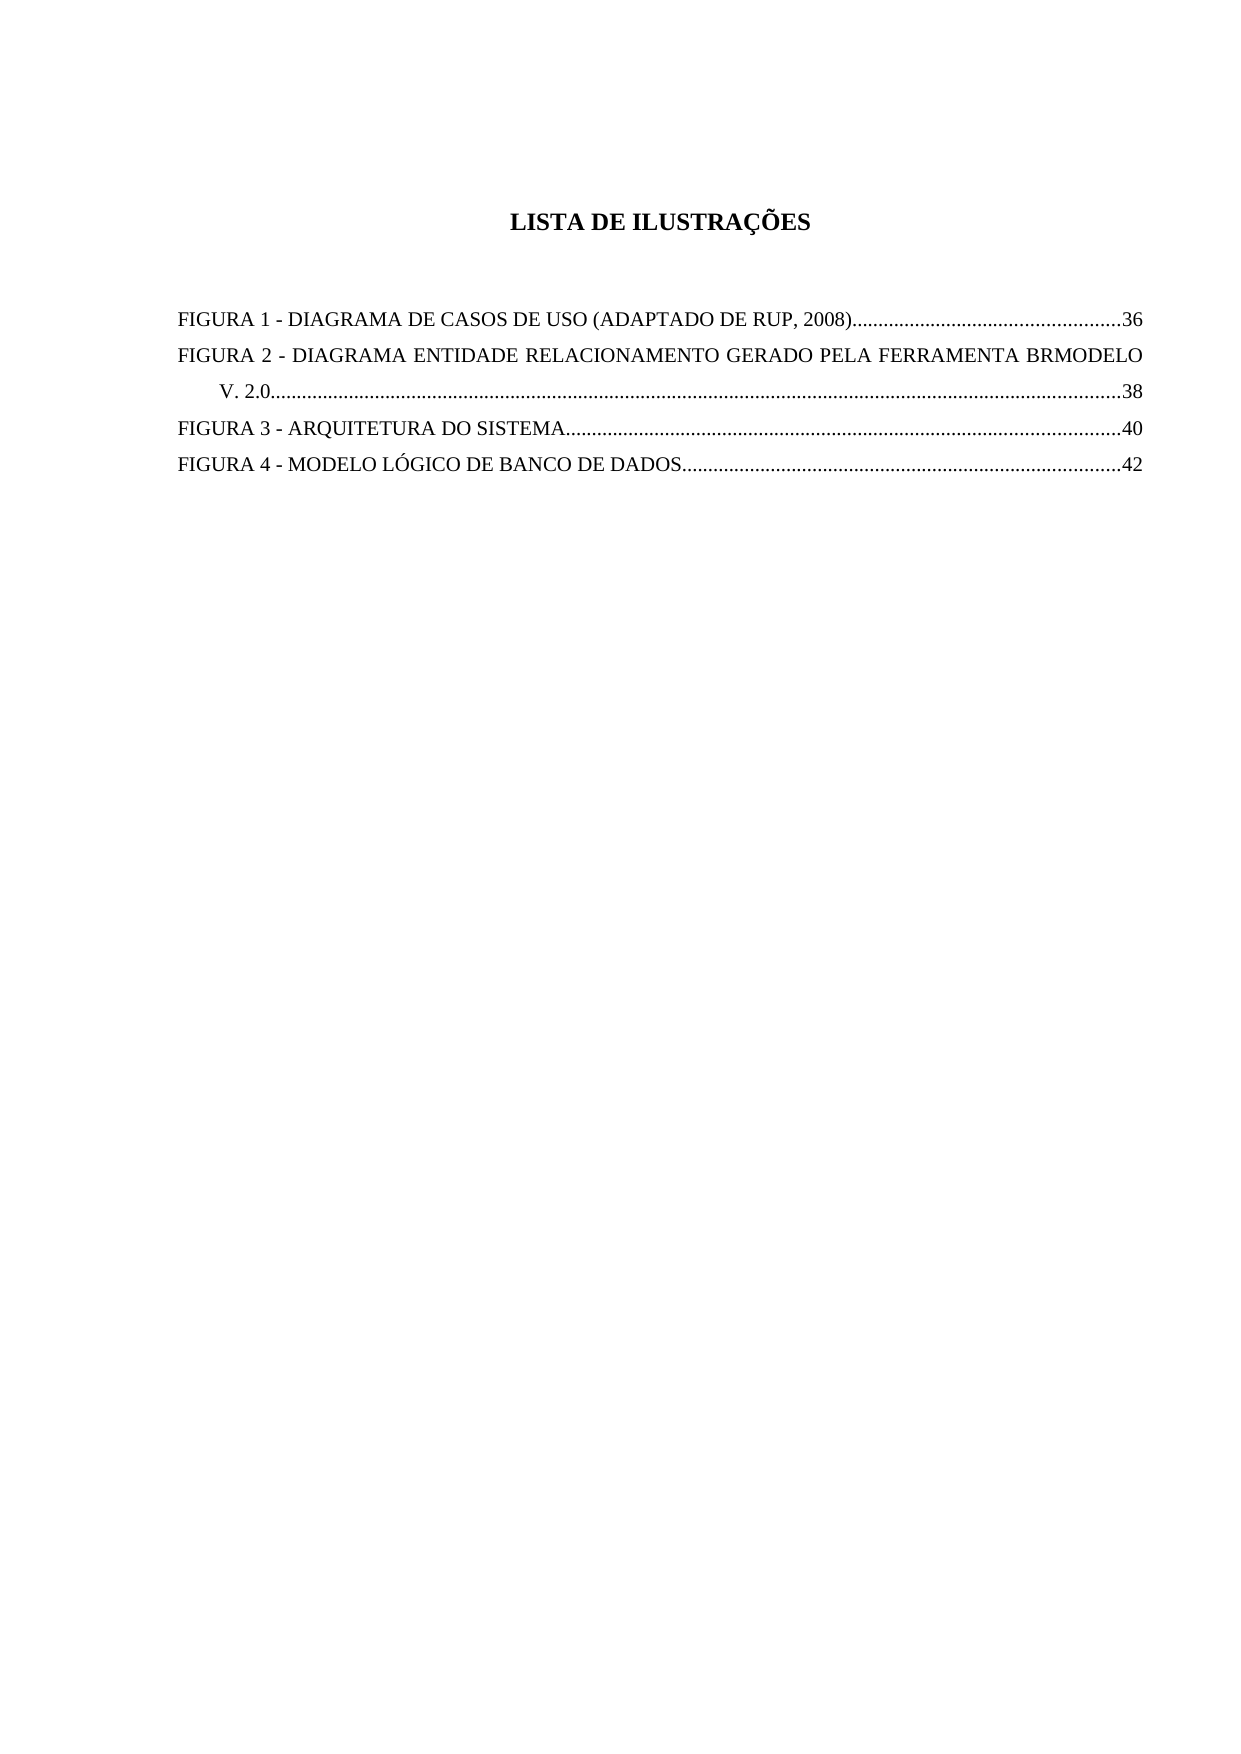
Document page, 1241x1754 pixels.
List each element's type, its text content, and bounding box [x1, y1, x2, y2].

text Figura 1 - Diagrama de Casos de Uso (adaptado de RUP, 2008) 36 [177, 307, 1144, 331]
text Figura 2 - Diagrama Entidade Relacionamento gerado pela ferramenta brModelo v. 2.0 38 [177, 343, 1144, 403]
text Figura 3 - Arquitetura do Sistema 40 [177, 416, 1144, 439]
text Figura 4 - Modelo Lógico de Banco de Dados 42 [177, 452, 1144, 476]
text LISTA DE ILUSTRAÇÕES [177, 207, 1144, 236]
